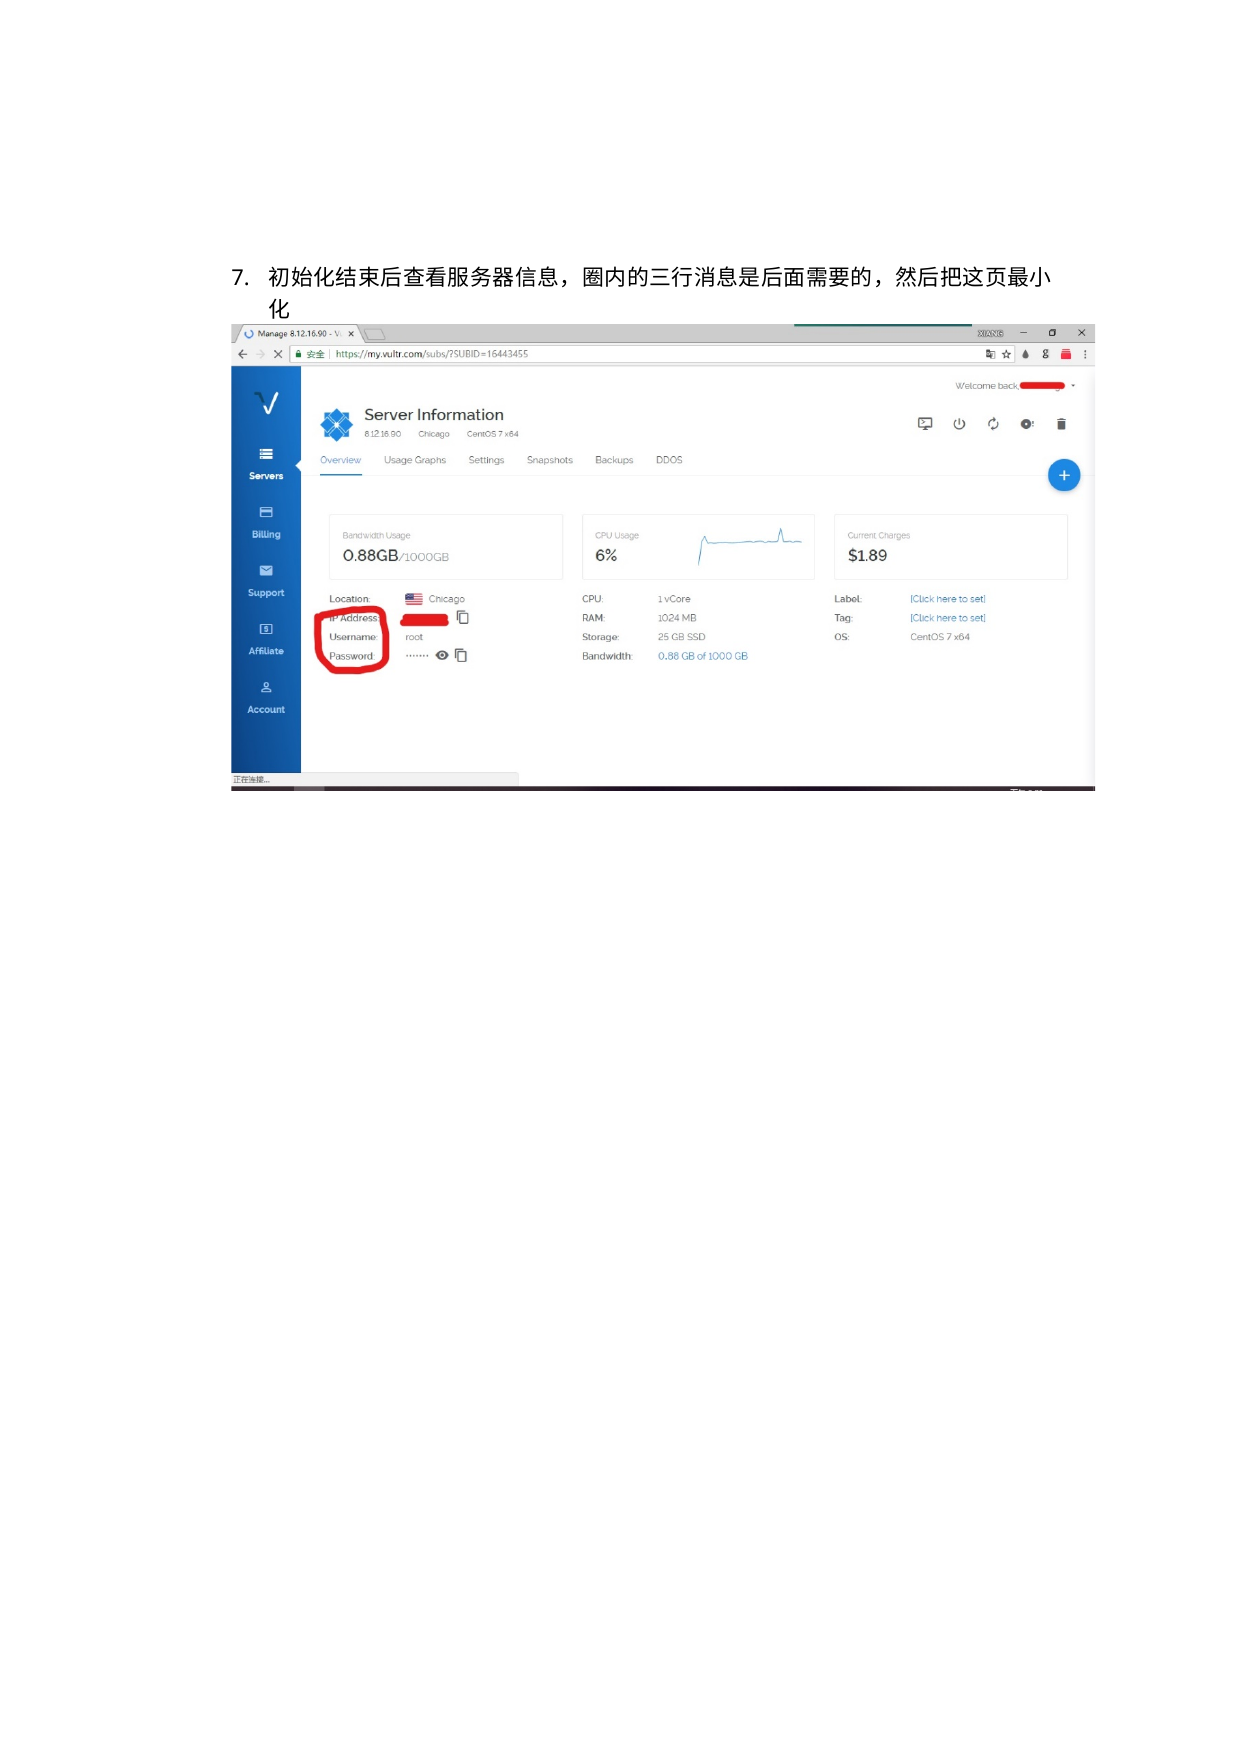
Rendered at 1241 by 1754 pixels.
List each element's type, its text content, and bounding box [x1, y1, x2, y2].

picture [231, 324, 1096, 791]
list 初始化结束后查看服务器信息，圈内的三行消息是后面需要的，然后把这页最小化 [231, 259, 1053, 324]
